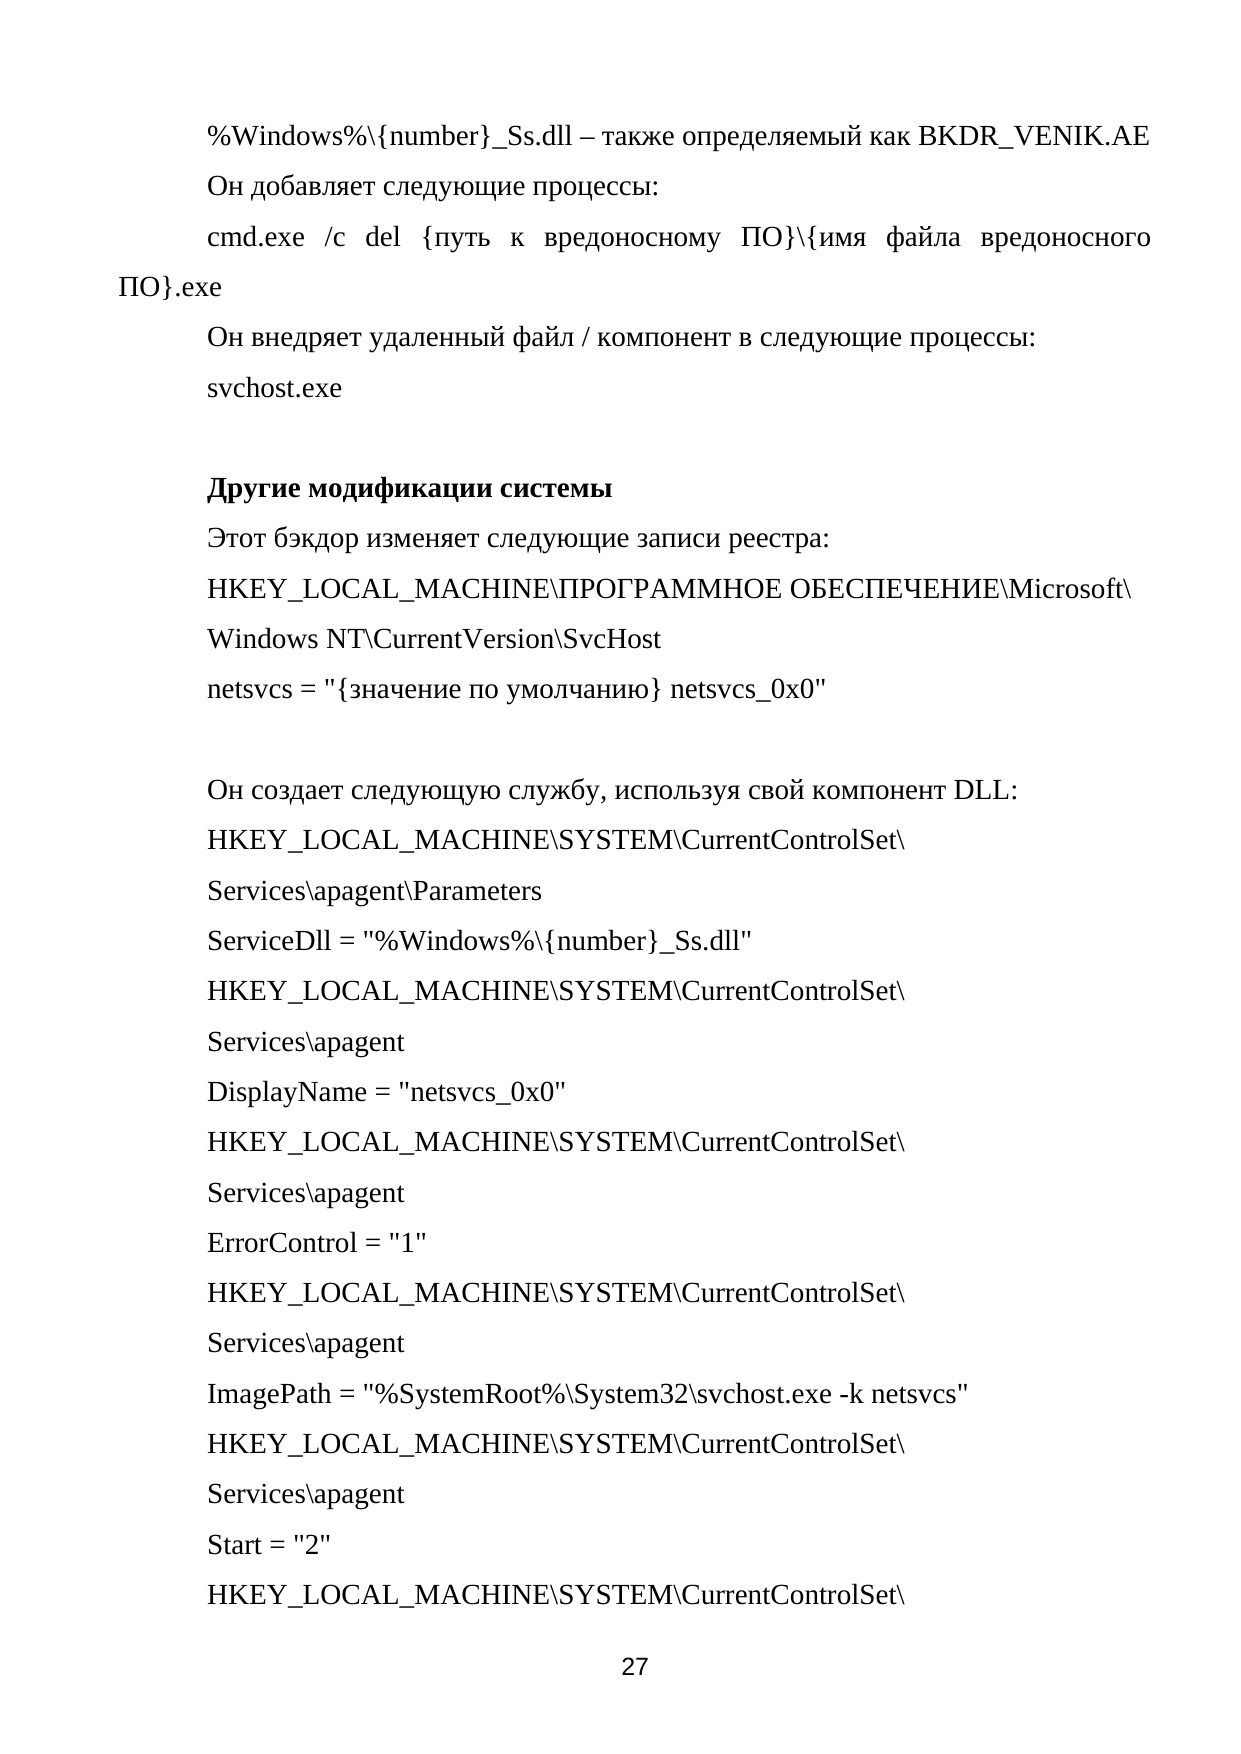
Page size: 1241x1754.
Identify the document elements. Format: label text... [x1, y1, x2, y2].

text Services\apagent [118, 1477, 1152, 1510]
text HKEY_LOCAL_MACHINE\SYSTEM\CurrentControlSet\ [118, 822, 1152, 856]
text Другие модификации системы [118, 470, 1152, 504]
text svchost.exe [118, 370, 1152, 403]
text HKEY_LOCAL_MACHINE\SYSTEM\CurrentControlSet\ [118, 1275, 1152, 1309]
text Services\apagent [118, 1175, 1152, 1208]
text HKEY_LOCAL_MACHINE\SYSTEM\CurrentControlSet\ [118, 1577, 1152, 1611]
text cmd.exe /c del {путь к вредоносному ПО}\{имя файла вредоносного ПО}.exe [118, 219, 1152, 303]
text ErrorControl = "1" [118, 1225, 1152, 1258]
text HKEY_LOCAL_MACHINE\SYSTEM\CurrentControlSet\ [118, 973, 1152, 1007]
text Он создает следующую службу, используя свой компонент DLL: [118, 772, 1152, 806]
text ImagePath = "%SystemRoot%\System32\svchost.exe -k netsvcs" [118, 1376, 1152, 1409]
text HKEY_LOCAL_MACHINE\ПРОГРАММНОЕ ОБЕСПЕЧЕНИЕ\Microsoft\ [118, 571, 1152, 604]
text Start = "2" [118, 1527, 1152, 1560]
text %Windows%\{number}_Ss.dll – также определяемый как BKDR_VENIK.AE [118, 118, 1152, 152]
text DisplayName = "netsvcs_0x0" [118, 1074, 1152, 1108]
text Этот бэкдор изменяет следующие записи реестра: [118, 521, 1152, 554]
text Он добавляет следующие процессы: [118, 168, 1152, 202]
text Он внедряет удаленный файл / компонент в следующие процессы: [118, 319, 1152, 353]
text HKEY_LOCAL_MACHINE\SYSTEM\CurrentControlSet\ [118, 1426, 1152, 1460]
text Services\apagent [118, 1326, 1152, 1359]
text netsvcs = "{значение по умолчанию} netsvcs_0x0" [118, 672, 1152, 705]
text Services\apagent\Parameters [118, 873, 1152, 906]
text Services\apagent [118, 1024, 1152, 1057]
text ServiceDll = "%Windows%\{number}_Ss.dll" [118, 923, 1152, 957]
text HKEY_LOCAL_MACHINE\SYSTEM\CurrentControlSet\ [118, 1124, 1152, 1158]
text Windows NT\CurrentVersion\SvcHost [118, 621, 1152, 655]
